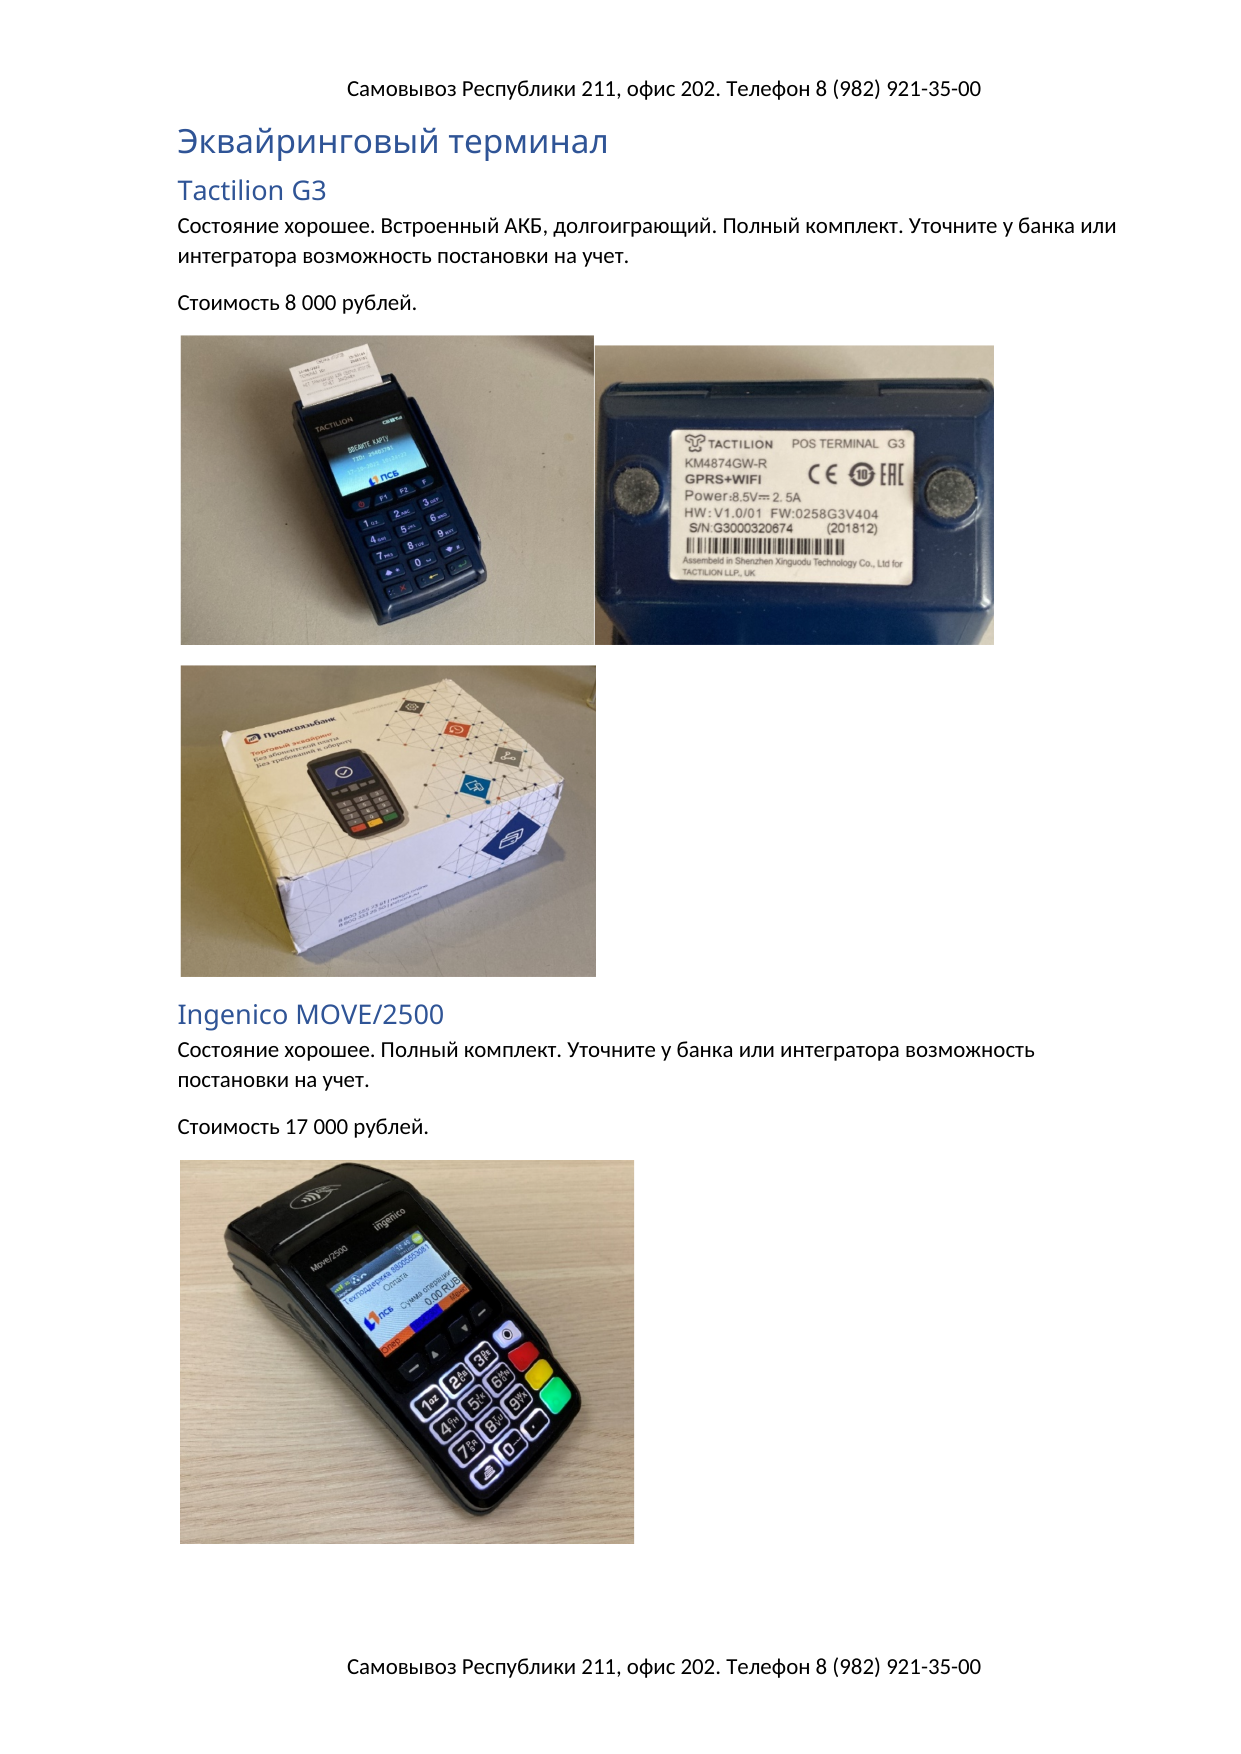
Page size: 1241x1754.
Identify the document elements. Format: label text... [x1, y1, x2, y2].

picture [181, 336, 593, 645]
text Стоимость 8 000 рублей. [177, 288, 1152, 316]
text Стоимость 17 000 рублей. [177, 1112, 1152, 1140]
text Состояние хорошее. Полный комплект. Уточните у банка или интегратора возможность постановки на учет. [177, 1035, 1152, 1093]
subtitle Tactilion G3 [177, 171, 1152, 208]
subtitle Эквайринговый терминал [177, 118, 1152, 163]
picture [181, 666, 596, 977]
text Состояние хорошее. Встроенный АКБ, долгоиграющий. Полный комплект. Уточните у банка или интегратора возможность постановки на учет. [177, 211, 1152, 269]
picture [595, 346, 994, 645]
picture [180, 1160, 635, 1544]
subtitle Ingenico MOVE/2500 [177, 995, 1152, 1032]
